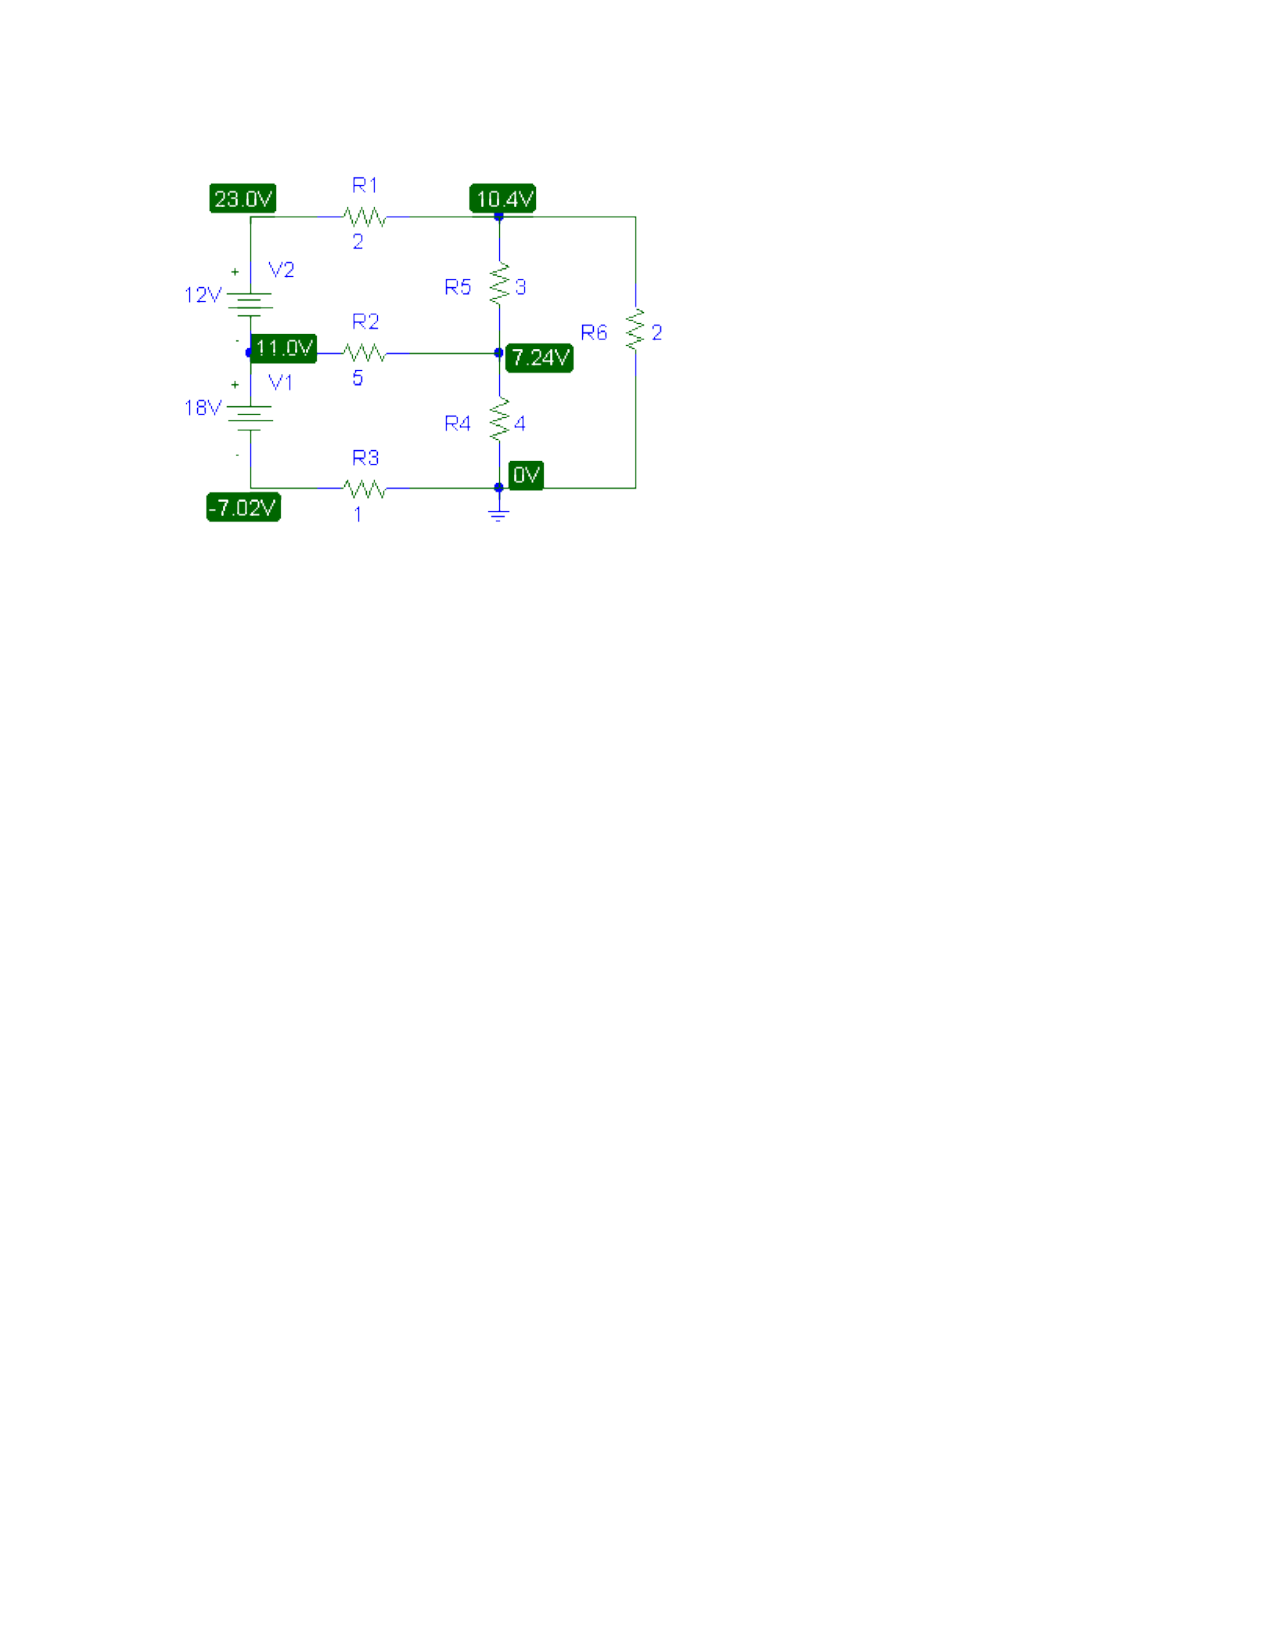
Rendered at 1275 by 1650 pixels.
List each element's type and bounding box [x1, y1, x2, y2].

picture [150, 150, 700, 555]
